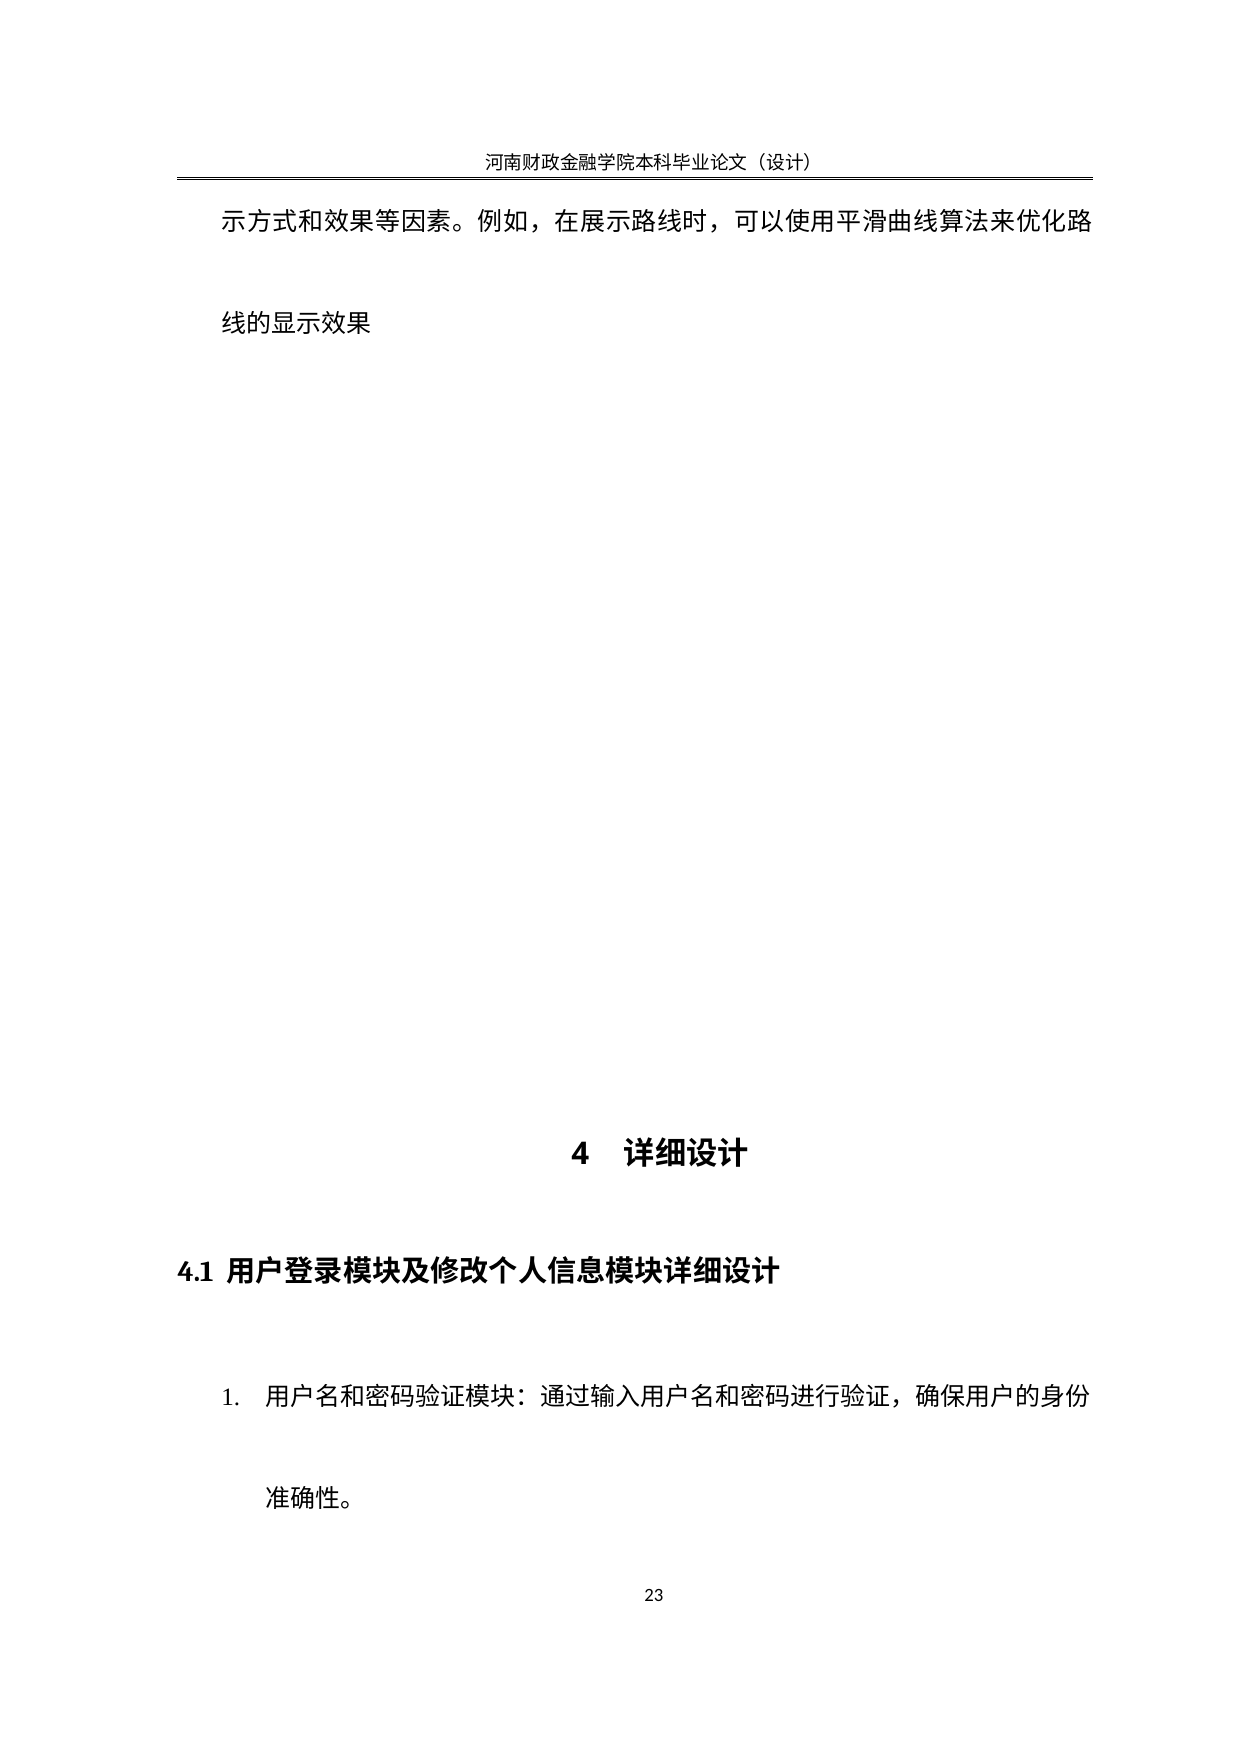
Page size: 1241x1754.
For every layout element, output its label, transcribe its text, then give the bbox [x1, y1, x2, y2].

subtitle 用户登录模块及修改个人信息模块详细设计 [177, 1235, 1093, 1303]
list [177, 186, 1093, 355]
list 详细设计 [227, 1117, 1093, 1185]
list 用户名和密码验证模块：通过输入用户名和密码进行验证，确保用户的身份准确性。 [221, 1361, 1093, 1531]
